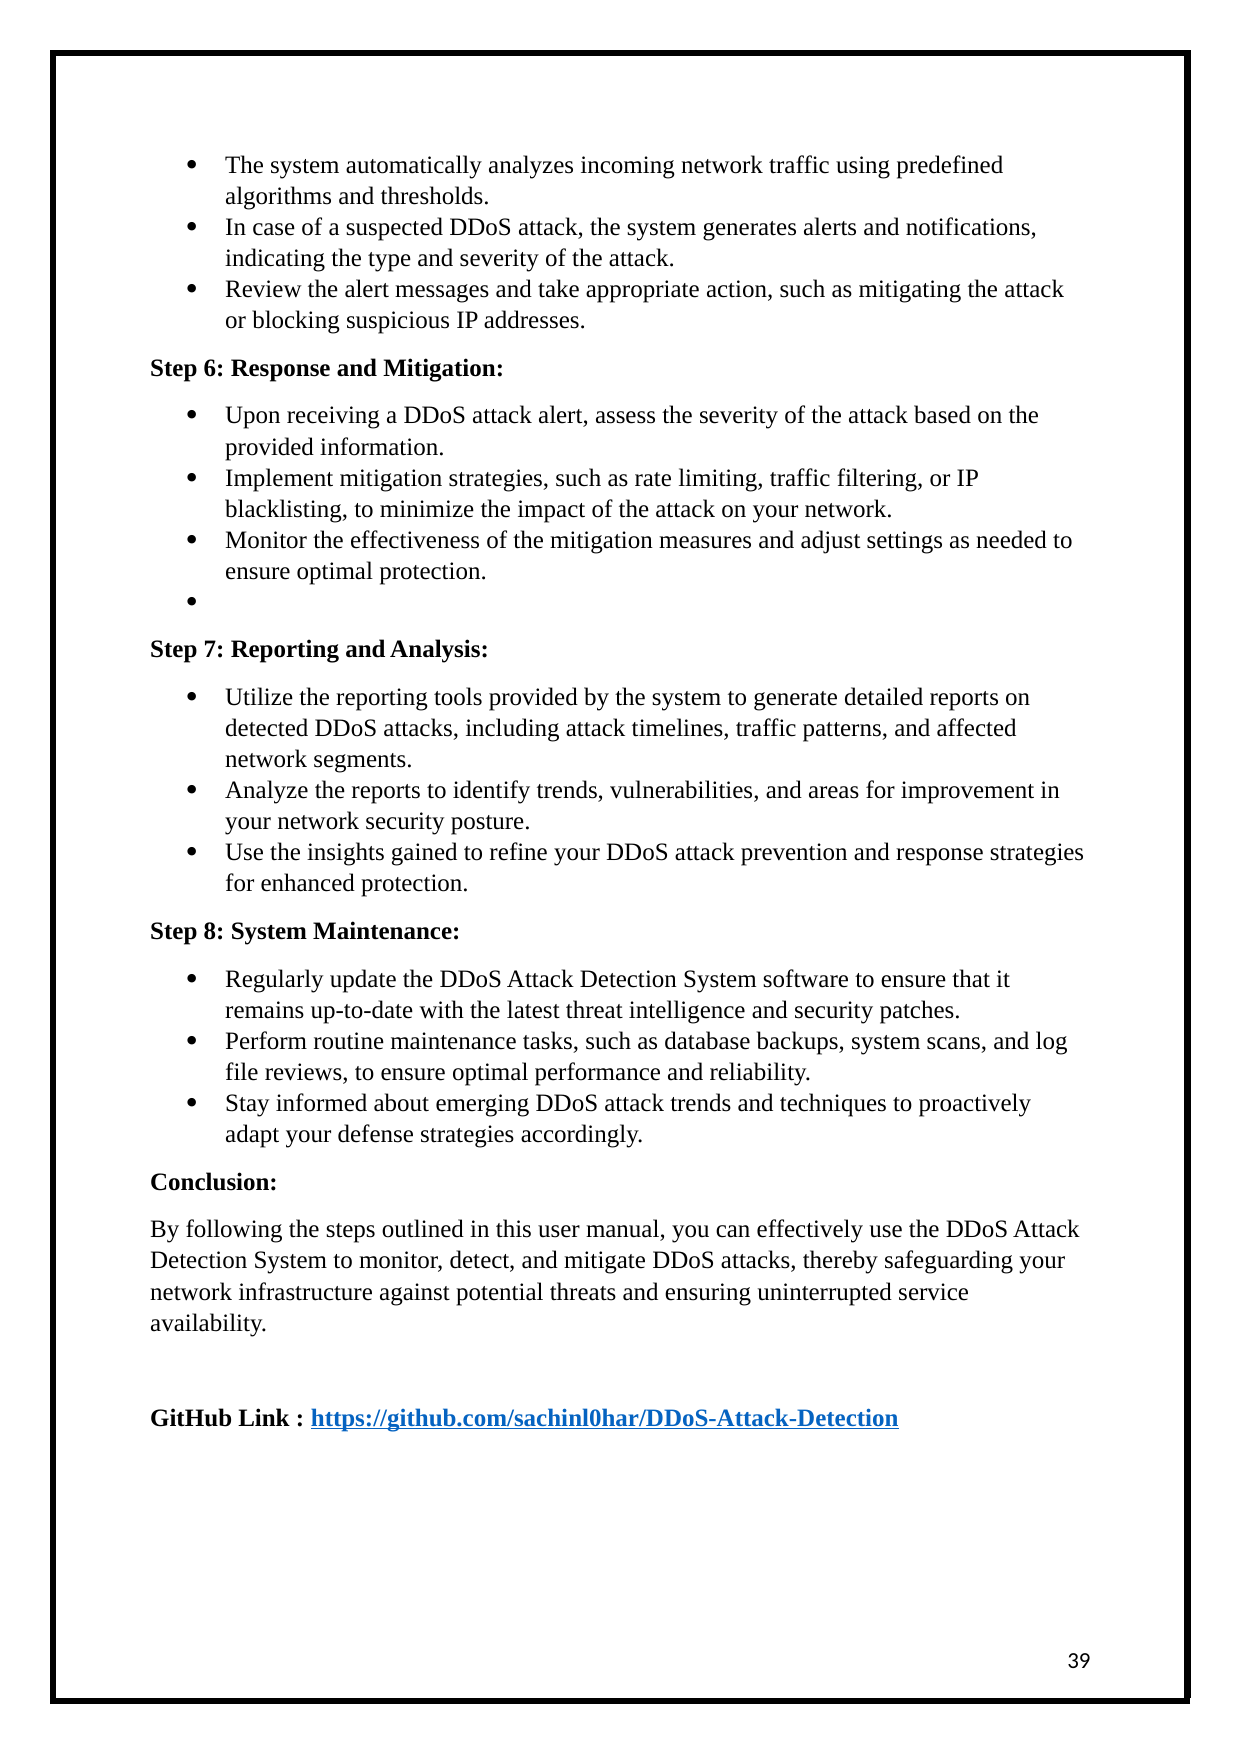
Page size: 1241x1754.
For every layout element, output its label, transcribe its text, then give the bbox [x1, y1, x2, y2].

text GitHub Link : https://github.com/sachinl0har/DDoS-Attack-Detection [150, 1403, 1090, 1432]
list Stay informed about emerging DDoS attack trends and techniques to proactively adapt your defense strategies accordingly. [187, 1088, 1090, 1148]
text By following the steps outlined in this user manual, you can effectively use the DDoS Attack Detection System to monitor, detect, and mitigate DDoS attacks, thereby safeguarding your network infrastructure against potential threats and ensuring uninterrupted service availability. [150, 1214, 1090, 1336]
list The system automatically analyzes incoming network traffic using predefined algorithms and thresholds. [187, 150, 1090, 210]
text Step 6: Response and Mitigation: [150, 353, 1090, 382]
list Utilize the reporting tools provided by the system to generate detailed reports on detected DDoS attacks, including attack timelines, traffic patterns, and affected network segments. [187, 682, 1090, 773]
text Step 7: Reporting and Analysis: [150, 634, 1090, 663]
list Upon receiving a DDoS attack alert, assess the severity of the attack based on the provided information. [187, 401, 1090, 460]
list Analyze the reports to identify trends, vulnerabilities, and areas for improvement in your network security posture. [187, 775, 1090, 835]
list Monitor the effectiveness of the mitigation measures and adjust settings as needed to ensure optimal protection. [187, 525, 1090, 584]
list Use the insights gained to refine your DDoS attack prevention and response strategies for enhanced protection. [187, 837, 1090, 897]
list Regularly update the DDoS Attack Detection System software to ensure that it remains up-to-date with the latest threat intelligence and security patches. [187, 964, 1090, 1024]
list Review the alert messages and take appropriate action, such as mitigating the attack or blocking suspicious IP addresses. [187, 274, 1090, 334]
text Conclusion: [150, 1167, 1090, 1196]
list Implement mitigation strategies, such as rate limiting, traffic filtering, or IP blacklisting, to minimize the impact of the attack on your network. [187, 463, 1090, 522]
list Perform routine maintenance tasks, such as database backups, system scans, and log file reviews, to ensure optimal performance and reliability. [187, 1026, 1090, 1086]
text Step 8: System Maintenance: [150, 916, 1090, 945]
list In case of a suspected DDoS attack, the system generates alerts and notifications, indicating the type and severity of the attack. [187, 212, 1090, 272]
